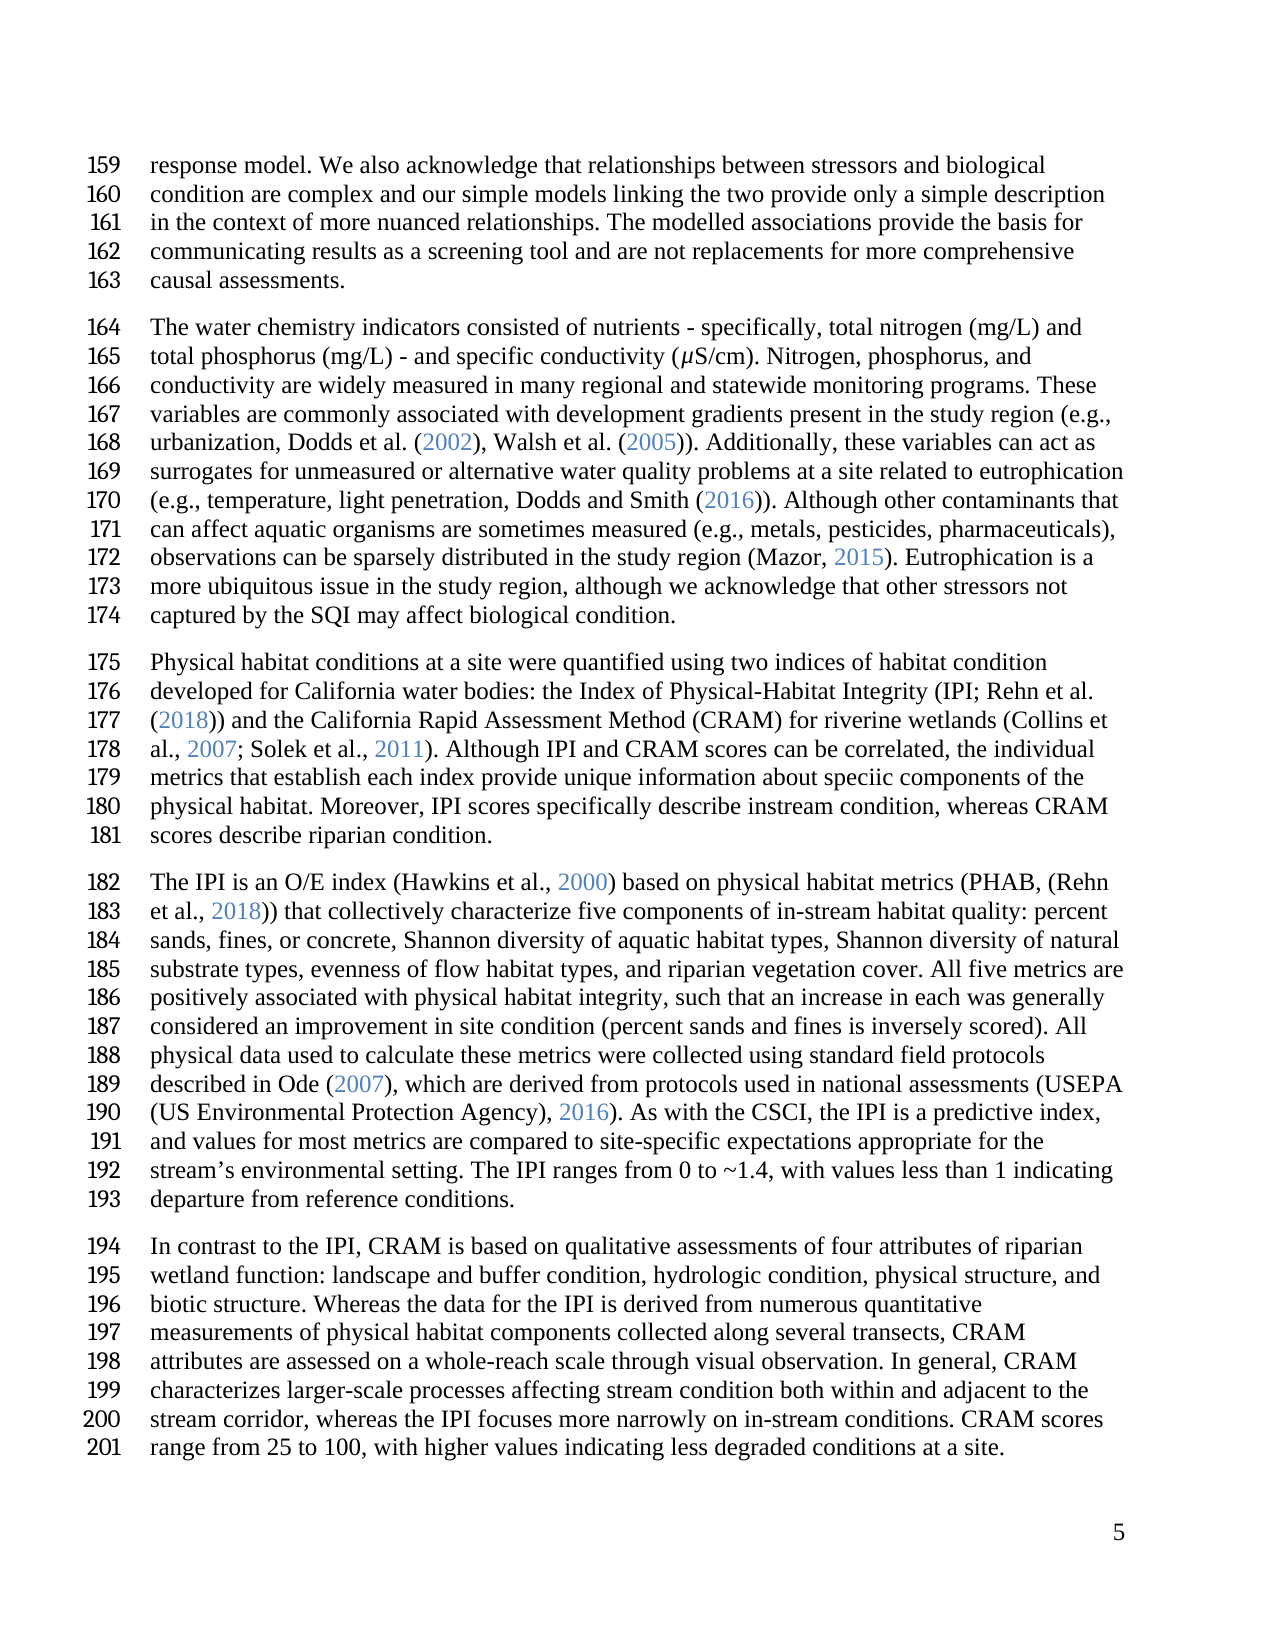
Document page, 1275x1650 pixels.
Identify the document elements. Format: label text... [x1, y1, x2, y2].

text Physical habitat conditions at a site were quantified using two indices of habitat condition developed for California water bodies: the Index of Physical-Habitat Integrity (IPI; Rehn et al. (2018)) and the California Rapid Assessment Method (CRAM) for riverine wetlands (Collins et al., 2007; Solek et al., 2011). Although IPI and CRAM scores can be correlated, the individual metrics that establish each index provide unique information about speciic components of the physical habitat. Moreover, IPI scores specifically describe instream condition, whereas CRAM scores describe riparian condition. [150, 647, 1125, 849]
text The IPI is an O/E index (Hawkins et al., 2000) based on physical habitat metrics (PHAB, (Rehn et al., 2018)) that collectively characterize five components of in-stream habitat quality: percent sands, fines, or concrete, Shannon diversity of aquatic habitat types, Shannon diversity of natural substrate types, evenness of flow habitat types, and riparian vegetation cover. All five metrics are positively associated with physical habitat integrity, such that an increase in each was generally considered an improvement in site condition (percent sands and fines is inversely scored). All physical data used to calculate these metrics were collected using standard field protocols described in Ode (2007), which are derived from protocols used in national assessments (USEPA (US Environmental Protection Agency), 2016). As with the CSCI, the IPI is a predictive index, and values for most metrics are compared to site-specific expectations appropriate for the stream’s environmental setting. The IPI ranges from 0 to ~1.4, with values less than 1 indicating departure from reference conditions. [150, 867, 1125, 1212]
text The water chemistry indicators consisted of nutrients - specifically, total nitrogen (mg/L) and total phosphorus (mg/L) - and specific conductivity (S/cm). Nitrogen, phosphorus, and conductivity are widely measured in many regional and statewide monitoring programs. These variables are commonly associated with development gradients present in the study region (e.g., urbanization, Dodds et al. (2002), Walsh et al. (2005)). Additionally, these variables can act as surrogates for unmeasured or alternative water quality problems at a site related to eutrophication (e.g., temperature, light penetration, Dodds and Smith (2016)). Although other contaminants that can affect aquatic organisms are sometimes measured (e.g., metals, pesticides, pharmaceuticals), observations can be sparsely distributed in the study region (Mazor, 2015). Eutrophication is a more ubiquitous issue in the study region, although we acknowledge that other stressors not captured by the SQI may affect biological condition. [150, 312, 1125, 629]
text In contrast to the IPI, CRAM is based on qualitative assessments of four attributes of riparian wetland function: landscape and buffer condition, hydrologic condition, physical structure, and biotic structure. Whereas the data for the IPI is derived from numerous quantitative measurements of physical habitat components collected along several transects, CRAM attributes are assessed on a whole-reach scale through visual observation. In general, CRAM characterizes larger-scale processes affecting stream condition both within and adjacent to the stream corridor, whereas the IPI focuses more narrowly on in-stream conditions. CRAM scores range from 25 to 100, with higher values indicating less degraded conditions at a site. [150, 1231, 1125, 1461]
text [150, 150, 1125, 294]
